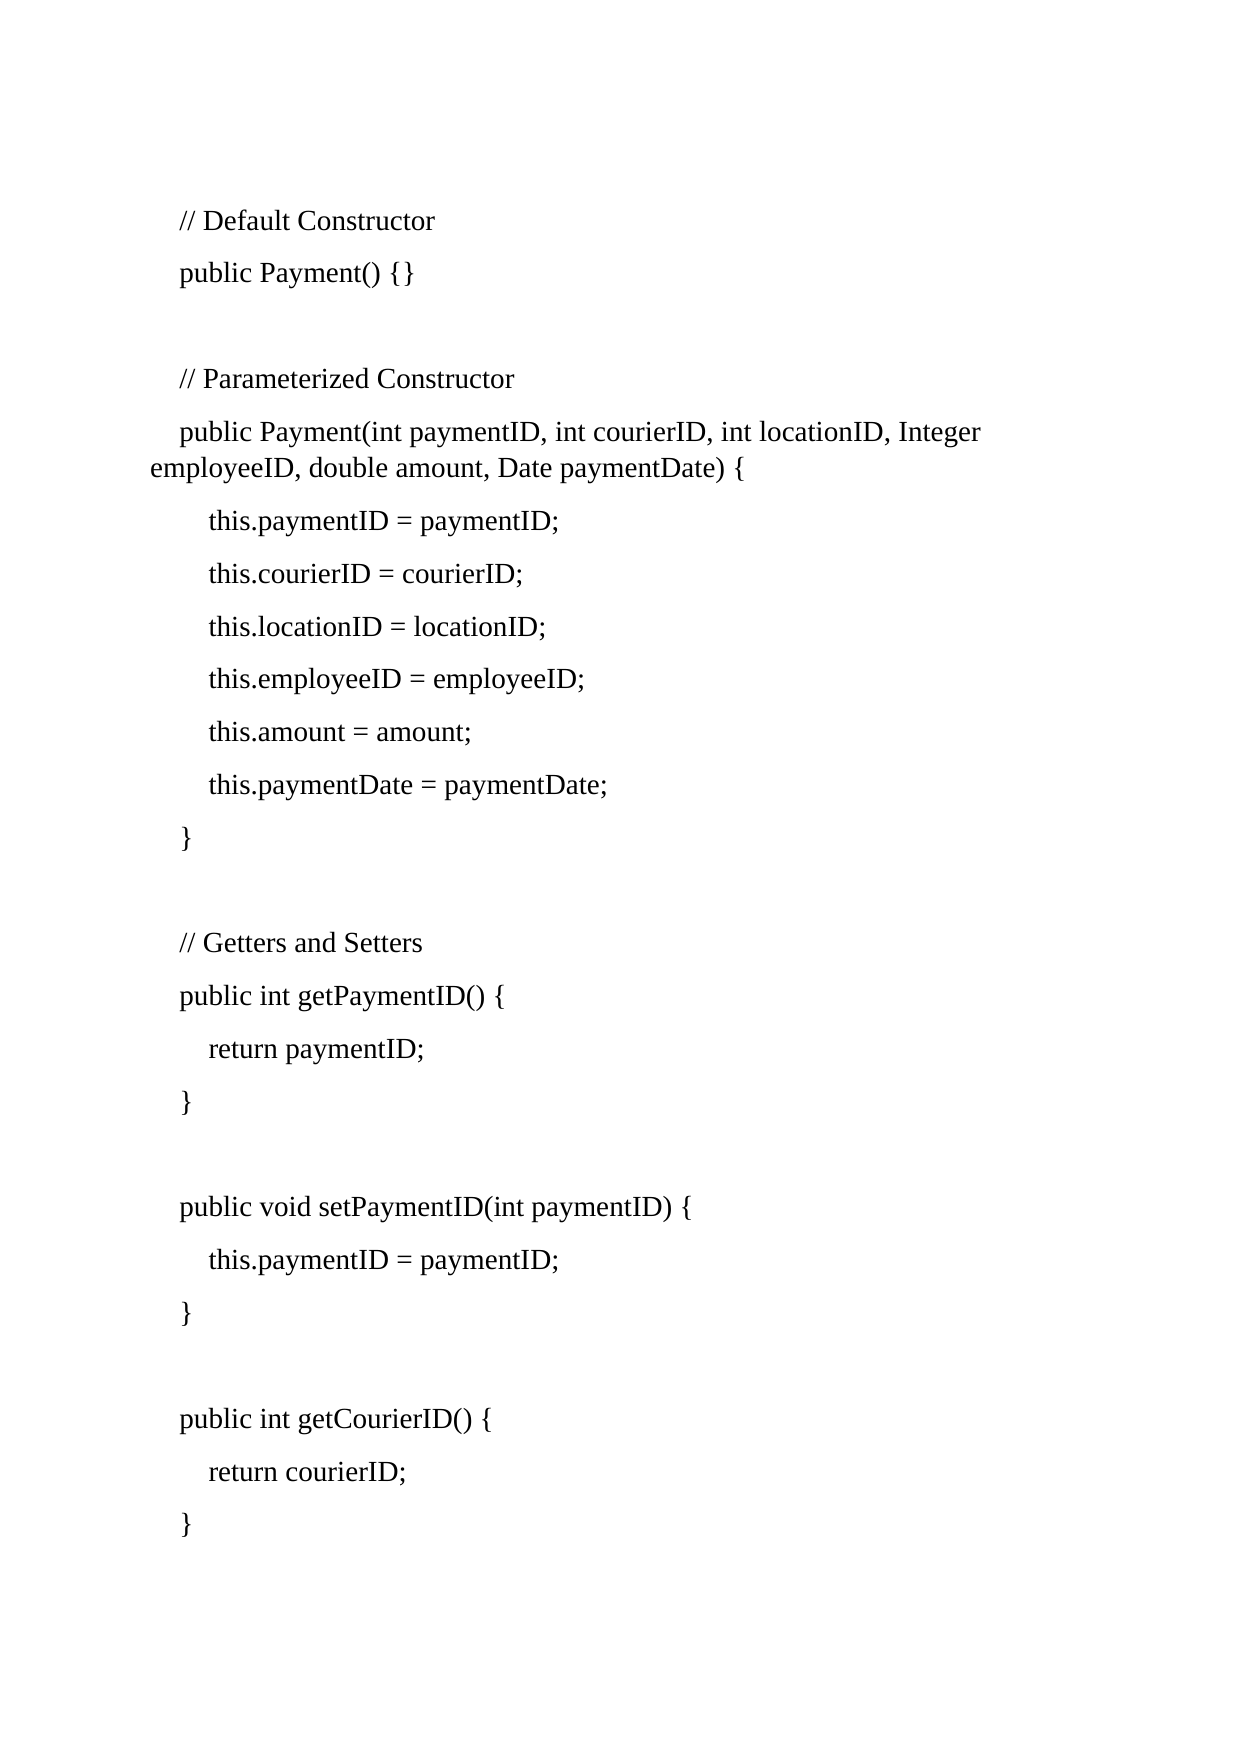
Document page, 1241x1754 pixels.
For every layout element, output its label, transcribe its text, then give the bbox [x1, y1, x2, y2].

text public Payment() {} [150, 256, 1090, 289]
text // Parameterized Constructor [150, 361, 1090, 395]
text this.courierID = courierID; [150, 556, 1090, 589]
text } [150, 1295, 1090, 1329]
text public Payment(int paymentID, int courierID, int locationID, Integer employeeID, double amount, Date paymentDate) { [150, 414, 1090, 484]
text } [150, 1506, 1090, 1540]
text // Default Constructor [150, 203, 1090, 236]
text } [150, 820, 1090, 853]
text this.paymentDate = paymentDate; [150, 767, 1090, 801]
text public int getPaymentID() { [150, 978, 1090, 1012]
text return paymentID; [150, 1031, 1090, 1065]
text this.amount = amount; [150, 714, 1090, 748]
text } [150, 1084, 1090, 1117]
text this.locationID = locationID; [150, 609, 1090, 642]
text return courierID; [150, 1454, 1090, 1487]
text public int getCourierID() { [150, 1401, 1090, 1434]
text this.paymentID = paymentID; [150, 1242, 1090, 1276]
text // Getters and Setters [150, 926, 1090, 959]
text this.paymentID = paymentID; [150, 503, 1090, 537]
text this.employeeID = employeeID; [150, 661, 1090, 695]
text public void setPaymentID(int paymentID) { [150, 1189, 1090, 1223]
